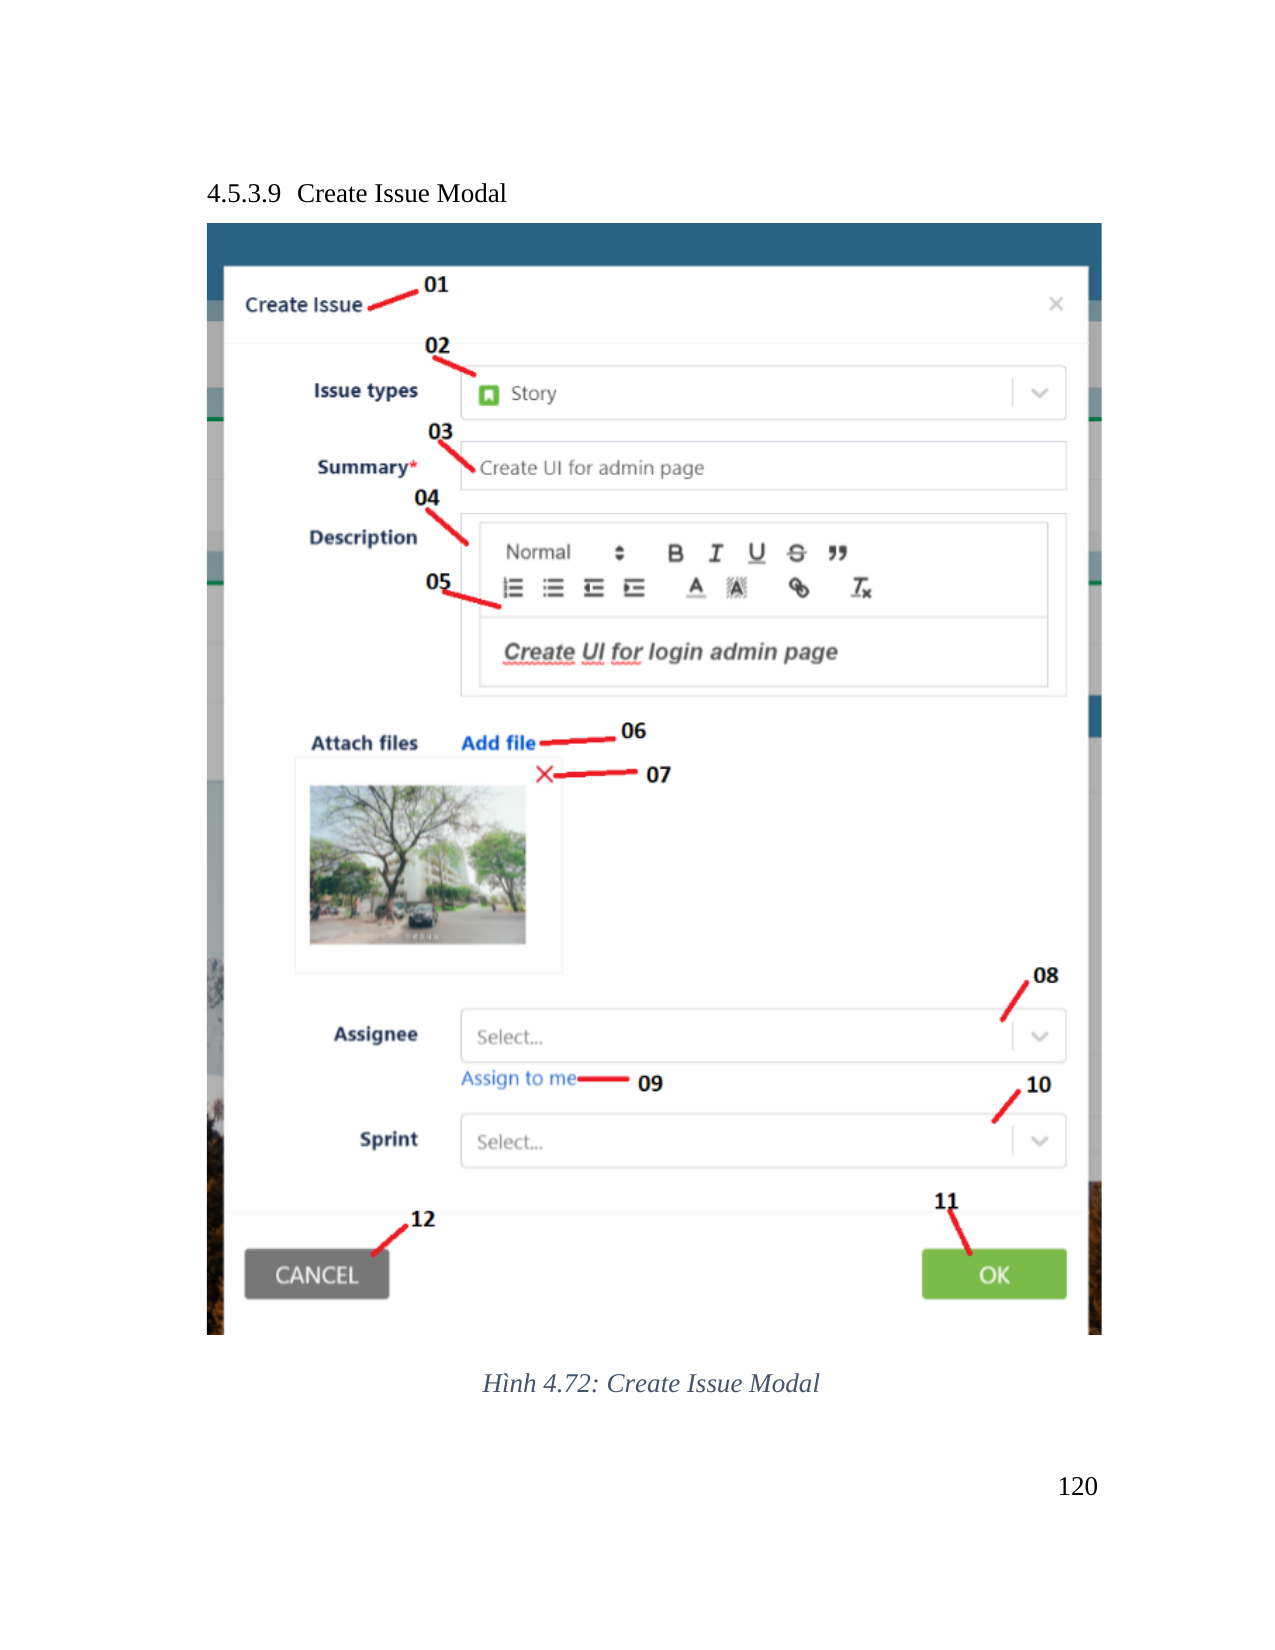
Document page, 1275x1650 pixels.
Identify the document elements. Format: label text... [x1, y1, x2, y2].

subtitle Create Issue Modal [207, 177, 1098, 208]
picture [206, 223, 1102, 1335]
